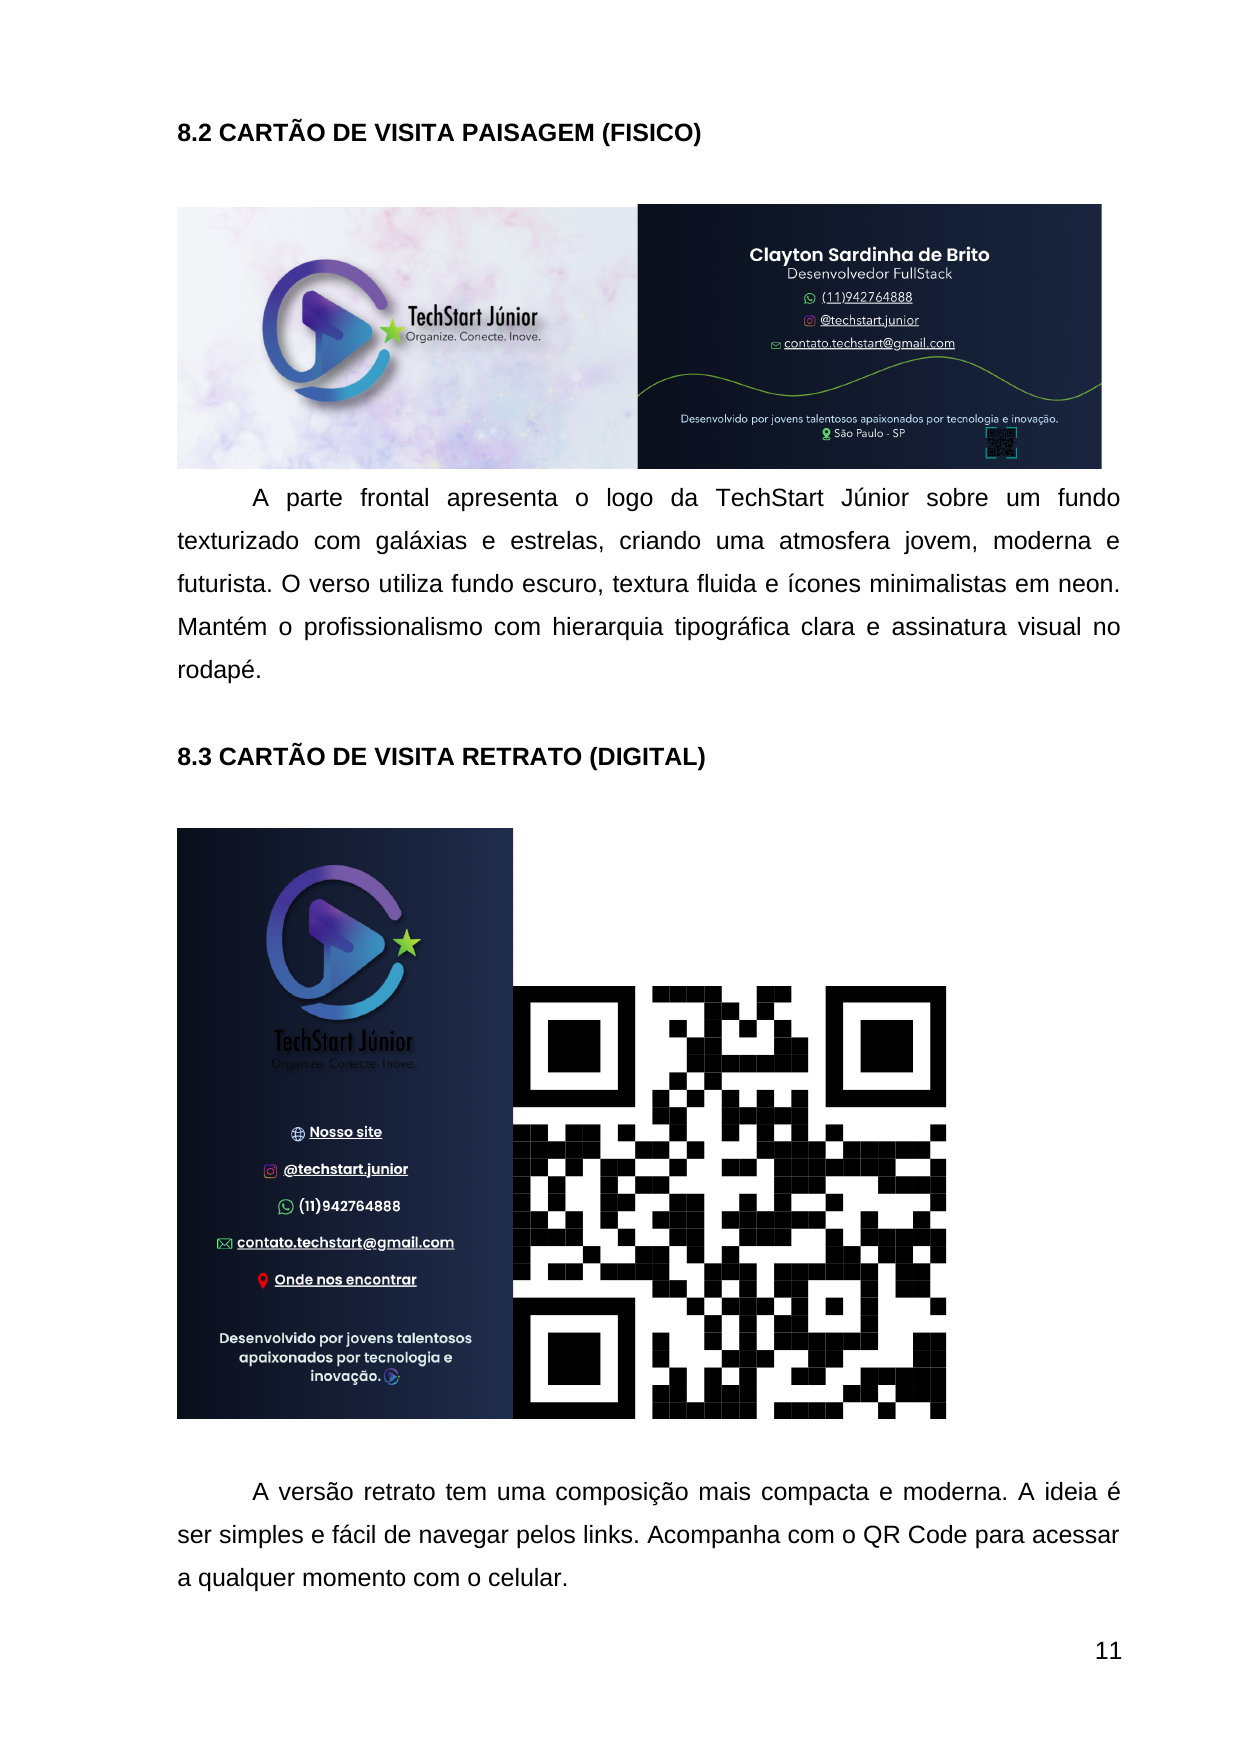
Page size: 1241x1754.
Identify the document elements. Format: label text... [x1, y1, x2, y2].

picture [177, 828, 947, 1419]
subtitle 8.3 CARTÃO DE VISITA RETRATO (DIGITAL) [177, 742, 1122, 771]
picture [177, 204, 1102, 469]
subtitle 8.2 CARTÃO DE VISITA PAISAGEM (FISICO) [177, 118, 1122, 147]
text A parte frontal apresenta o logo da TechStart Júnior sobre um fundo texturizado com galáxias e estrelas, criando uma atmosfera jovem, moderna e futurista. O verso utiliza fundo escuro, textura fluida e ícones minimalistas em neon. Mantém o profissionalismo com hierarquia tipográfica clara e assinatura visual no rodapé. [177, 483, 1122, 684]
text A versão retrato tem uma composição mais compacta e moderna. A ideia é ser simples e fácil de navegar pelos links. Acompanha com o QR Code para acessar a qualquer momento com o celular. [177, 1477, 1122, 1592]
